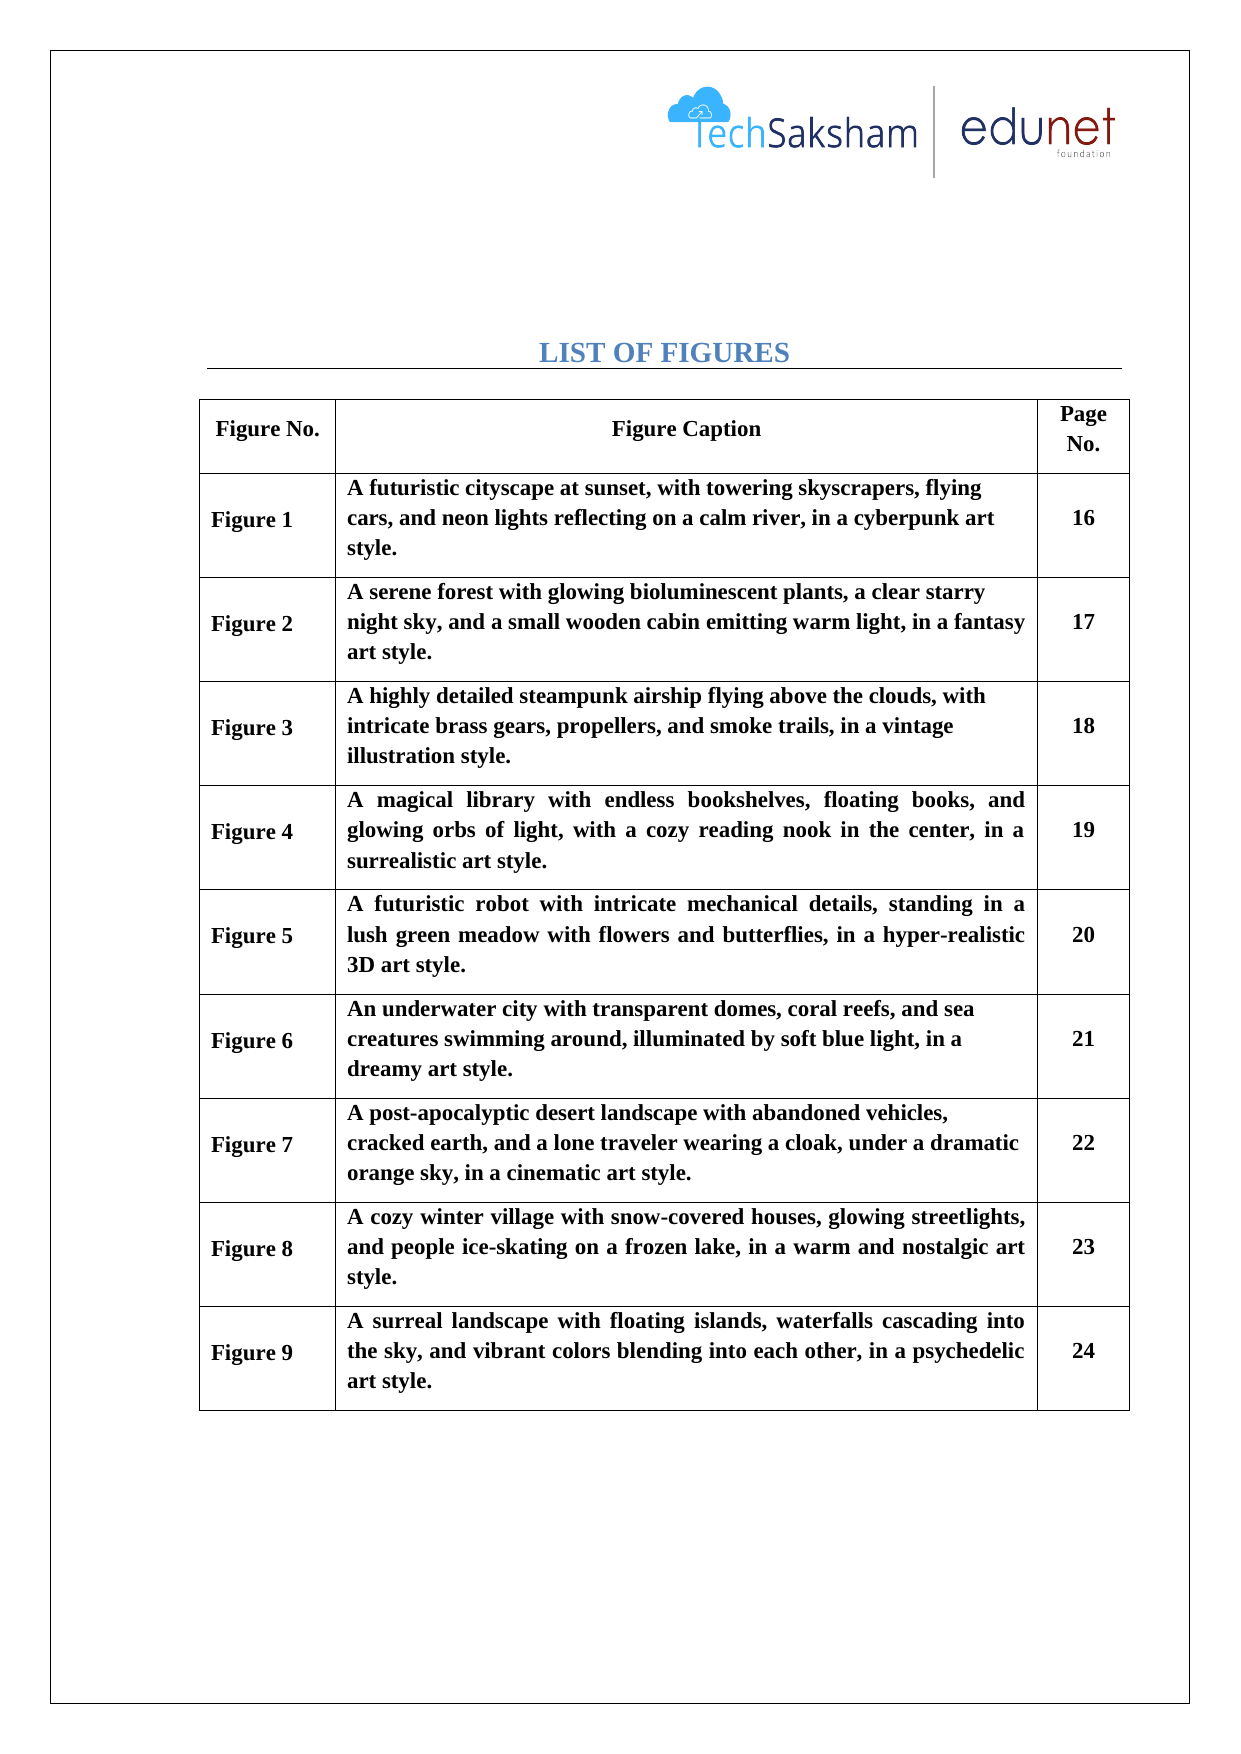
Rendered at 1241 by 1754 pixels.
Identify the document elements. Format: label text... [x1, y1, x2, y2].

table_cell A surreal landscape with floating islands, waterfalls cascading into the sky, and vibrant colors blending into each other, in a psychedelic art style. [336, 1307, 1037, 1410]
table_header Figure No. [200, 400, 335, 473]
table_cell [200, 890, 335, 993]
table_cell 18 [1038, 682, 1129, 785]
table_cell A serene forest with glowing bioluminescent plants, a clear starry night sky, and a small wooden cabin emitting warm light, in a fantasy art style. [336, 578, 1037, 681]
table_cell A futuristic robot with intricate mechanical details, standing in a lush green meadow with flowers and butterflies, in a hyper-realistic 3D art style. [336, 890, 1037, 993]
table_cell [200, 995, 335, 1098]
table_cell 16 [1038, 474, 1129, 577]
table_cell [200, 578, 335, 681]
table_cell [200, 474, 335, 577]
table_cell 23 [1038, 1203, 1129, 1306]
table_cell 22 [1038, 1099, 1129, 1202]
table_cell [200, 1307, 335, 1410]
picture [662, 79, 923, 154]
table_cell A post-apocalyptic desert landscape with abandoned vehicles, cracked earth, and a lone traveler wearing a cloak, under a dramatic orange sky, in a cinematic art style. [336, 1099, 1037, 1202]
table_cell 17 [1038, 578, 1129, 681]
table_cell A futuristic cityscape at sunset, with towering skyscrapers, flying cars, and neon lights reflecting on a calm river, in a cyberpunk art style. [336, 474, 1037, 577]
text LIST OF FIGURES [207, 335, 1122, 368]
table_cell 21 [1038, 995, 1129, 1098]
table_header Figure Caption [336, 400, 1037, 473]
table_header Page No. [1038, 400, 1129, 473]
table_cell [200, 1099, 335, 1202]
table_cell [200, 682, 335, 785]
table_cell A magical library with endless bookshelves, floating books, and glowing orbs of light, with a cozy reading nook in the center, in a surrealistic art style. [336, 786, 1037, 889]
table_cell [200, 1203, 335, 1306]
table_cell An underwater city with transparent domes, coral reefs, and sea creatures swimming around, illuminated by soft blue light, in a dreamy art style. [336, 995, 1037, 1098]
table_cell 24 [1038, 1307, 1129, 1410]
picture [955, 100, 1122, 164]
table_cell 20 [1038, 890, 1129, 993]
table_cell [200, 786, 335, 889]
table_cell A cozy winter village with snow-covered houses, glowing streetlights, and people ice-skating on a frozen lake, in a warm and nostalgic art style. [336, 1203, 1037, 1306]
table_cell 19 [1038, 786, 1129, 889]
table_cell A highly detailed steampunk airship flying above the clouds, with intricate brass gears, propellers, and smoke trails, in a vintage illustration style. [336, 682, 1037, 785]
